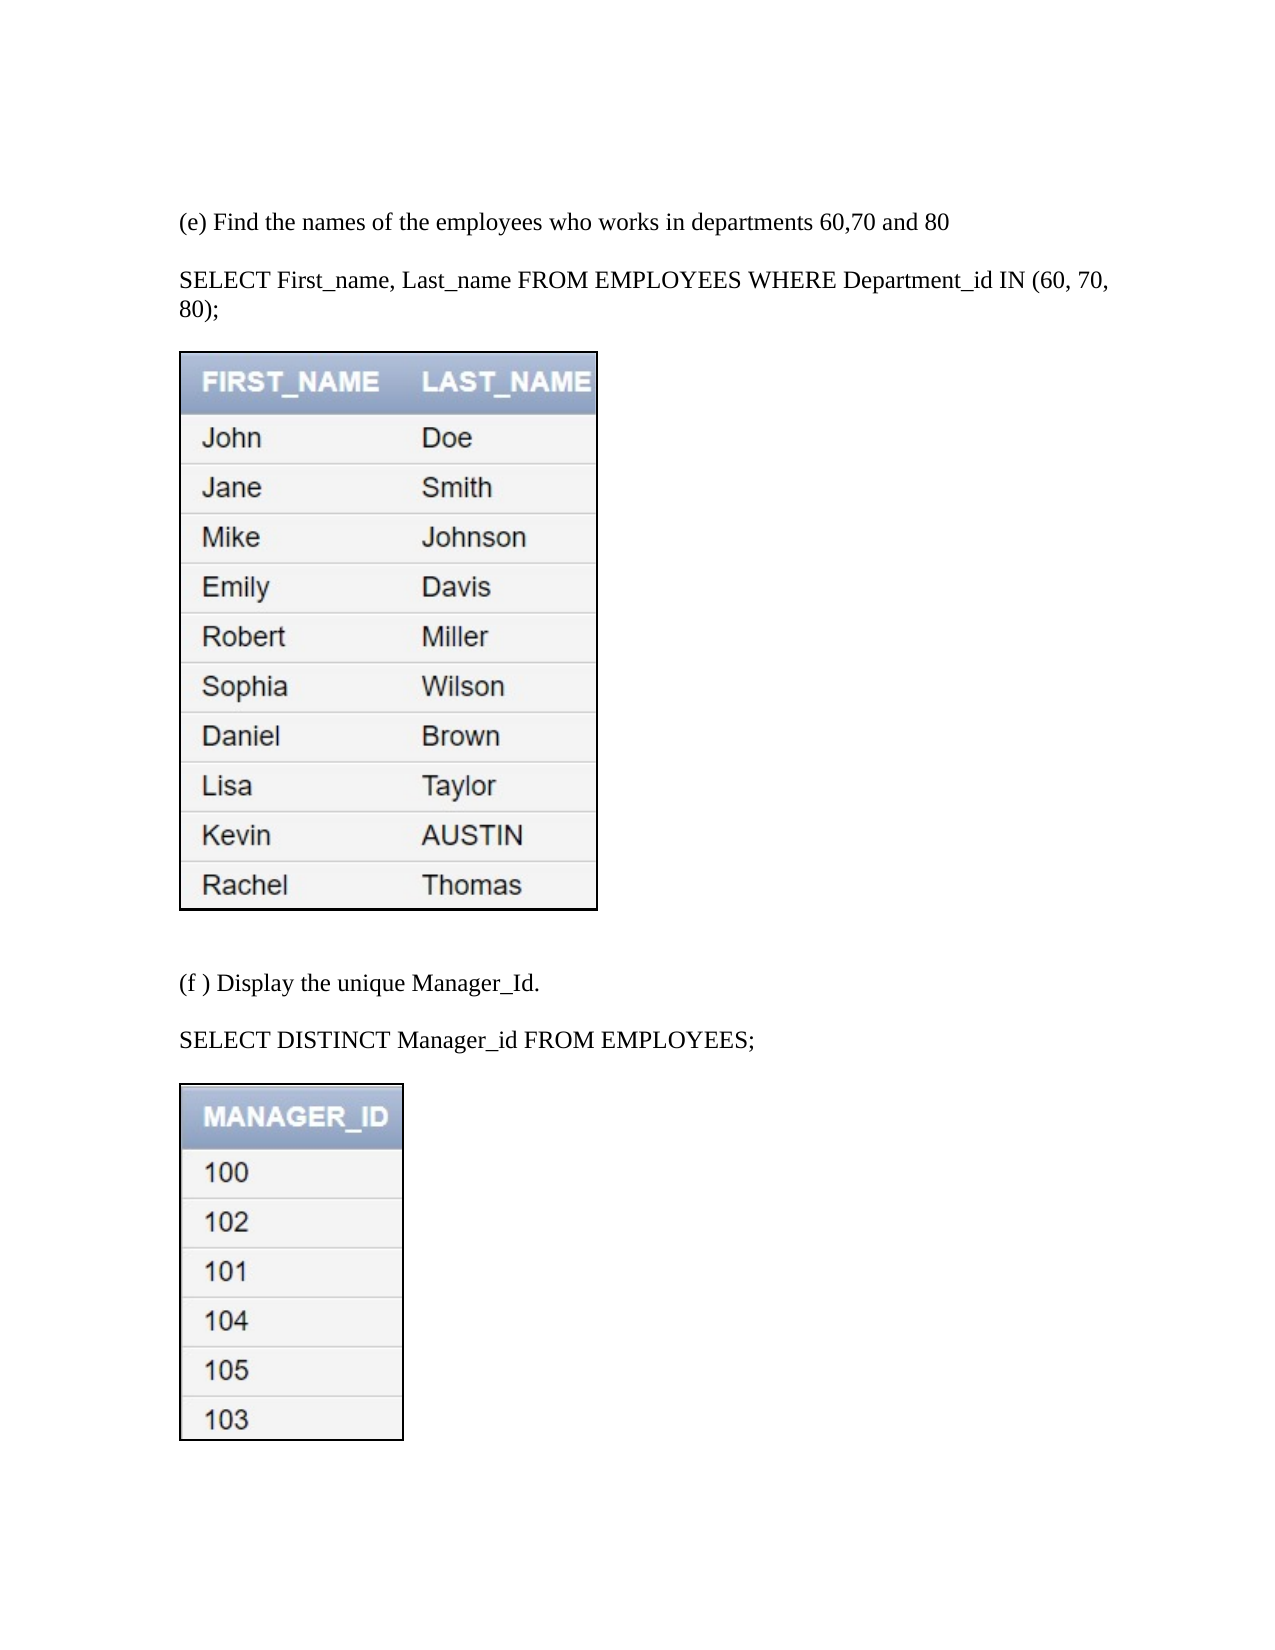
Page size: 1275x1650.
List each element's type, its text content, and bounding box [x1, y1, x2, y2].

picture [181, 353, 596, 908]
text SELECT DISTINCT Manager_id FROM EMPLOYEES; [179, 1026, 1125, 1054]
text (e) Find the names of the employees who works in departments 60,70 and 80 [179, 207, 1125, 236]
picture [181, 1085, 402, 1439]
text SELECT First_name, Last_name FROM EMPLOYEES WHERE Department_id IN (60, 70, 80); [179, 265, 1125, 322]
text (f ) Display the unique Manager_Id. [179, 968, 1125, 997]
